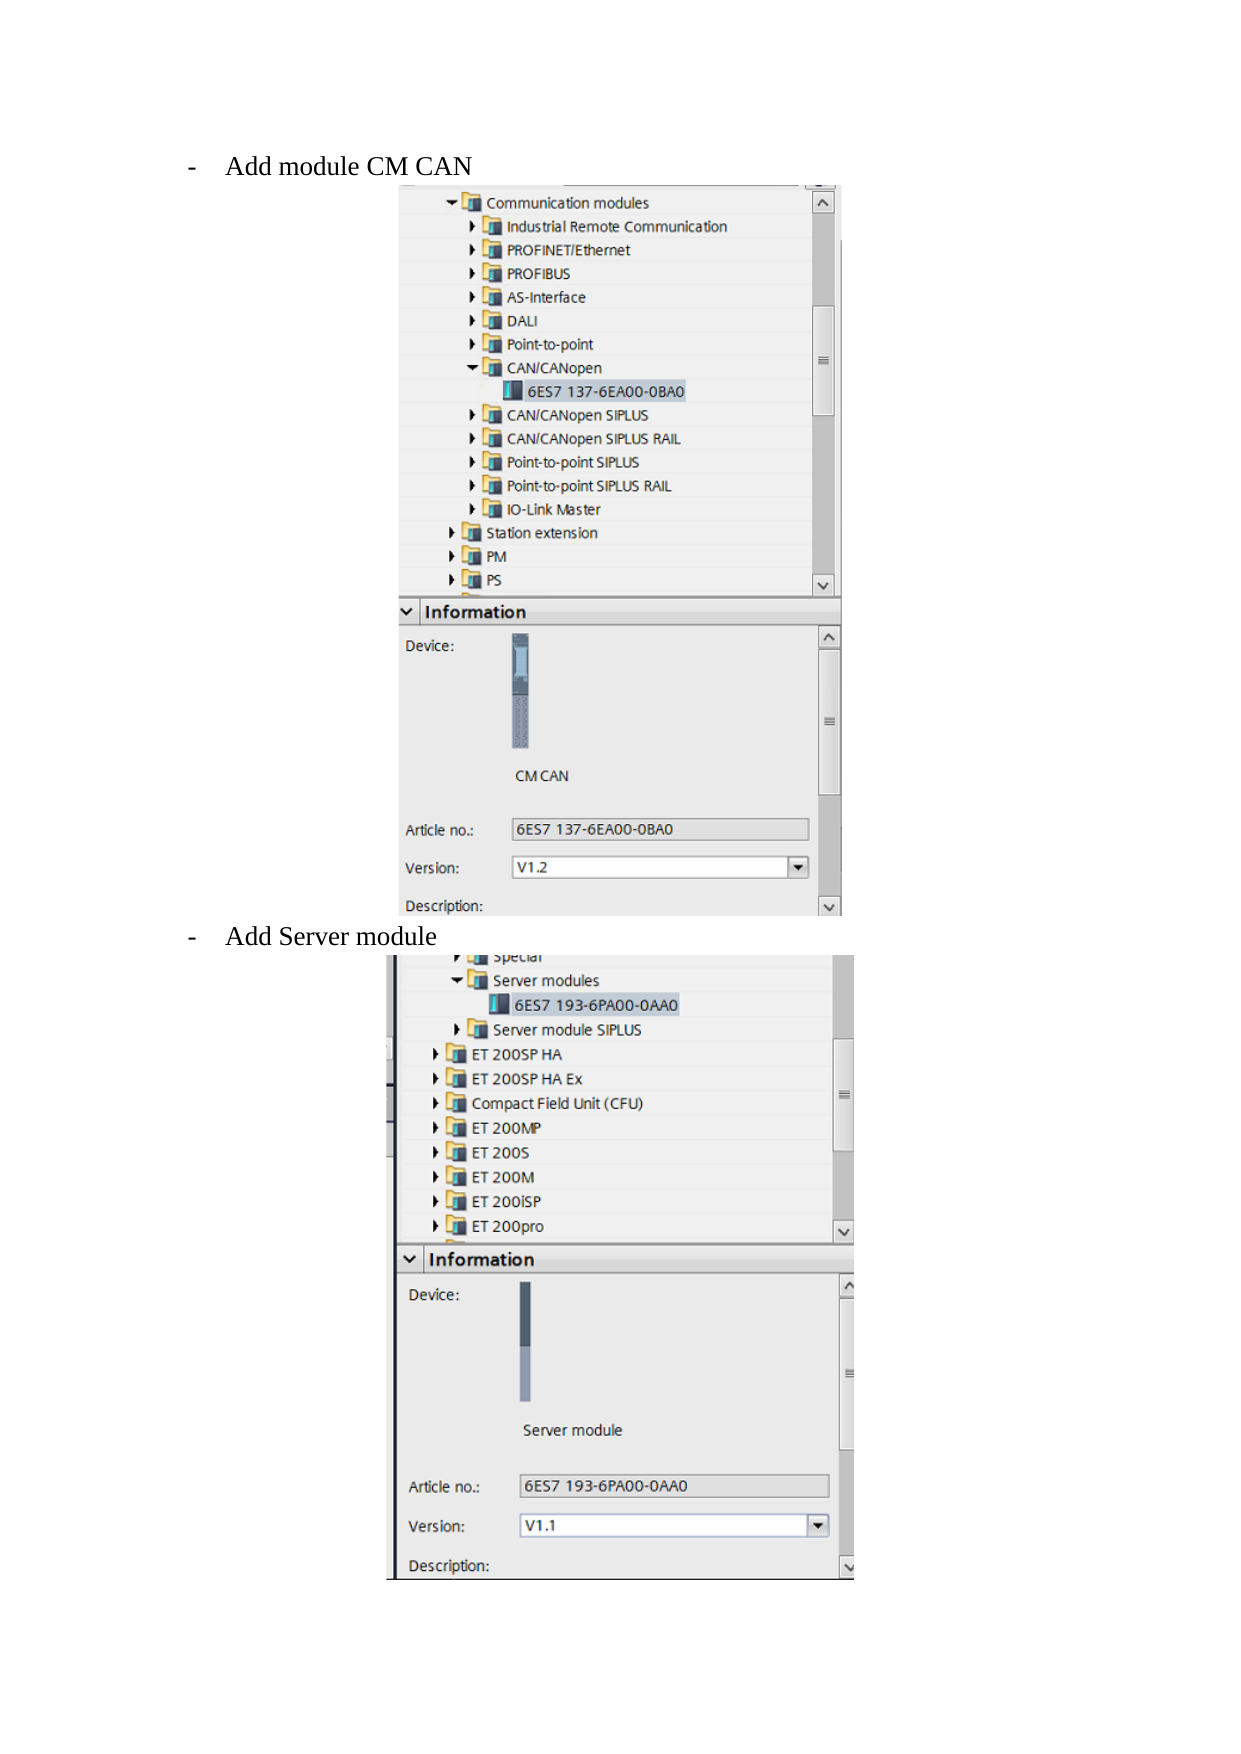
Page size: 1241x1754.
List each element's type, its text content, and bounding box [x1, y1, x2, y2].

list Add Server module [187, 920, 1090, 951]
picture [398, 185, 842, 916]
list Add module CM CAN [187, 150, 1090, 181]
picture [386, 955, 854, 1580]
